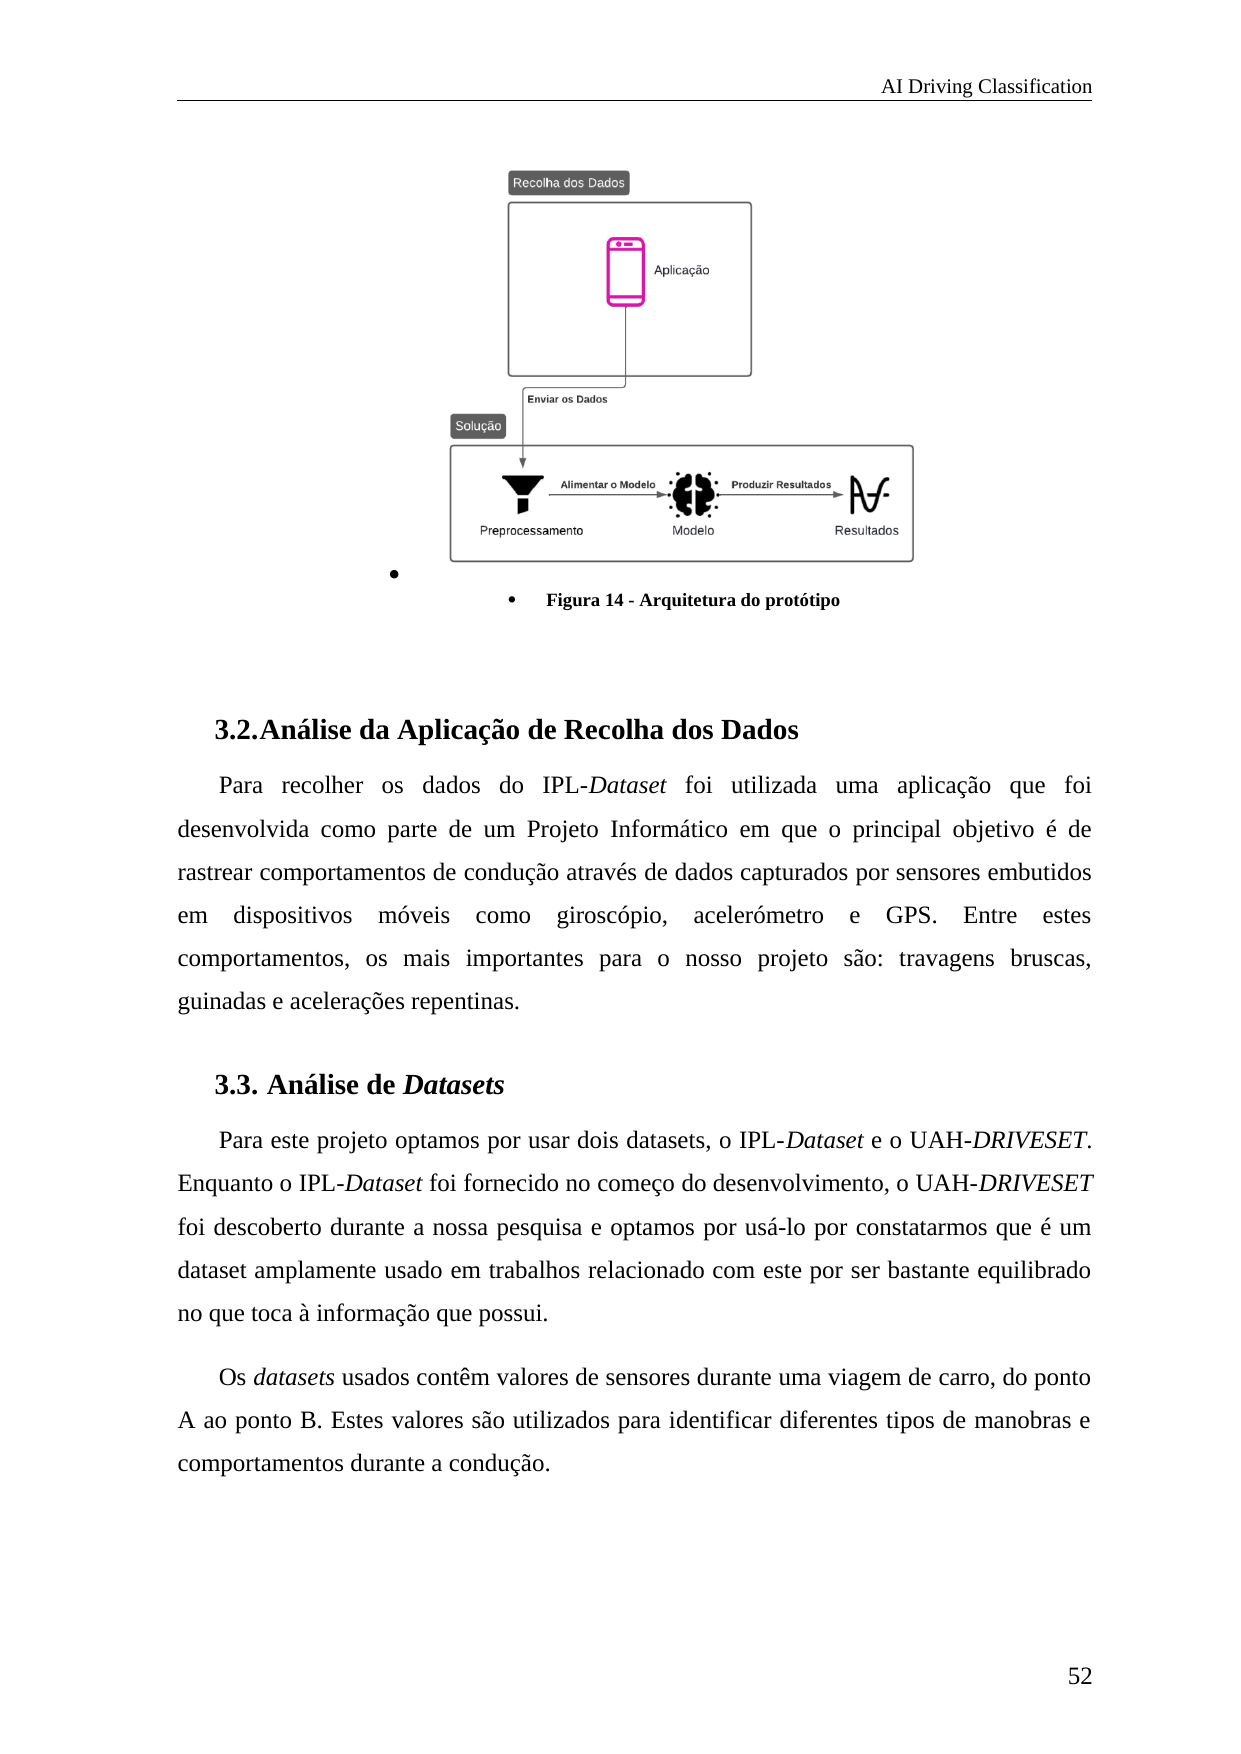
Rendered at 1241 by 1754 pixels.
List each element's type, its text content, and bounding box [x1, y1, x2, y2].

text Os datasets usados contêm valores de sensores durante uma viagem de carro, do ponto A ao ponto B. Estes valores são utilizados para identificar diferentes tipos de manobras e comportamentos durante a condução. [177, 1362, 1092, 1477]
subtitle Análise de Datasets [214, 1067, 1092, 1100]
text Para este projeto optamos por usar dois datasets, o IPL-Dataset e o UAH-DRIVESET. Enquanto o IPL-Dataset foi fornecido no começo do desenvolvimento, o UAH-DRIVESET foi descoberto durante a nossa pesquisa e optamos por usá-lo por constatarmos que é um dataset amplamente usado em trabalhos relacionado com este por ser bastante equilibrado no que toca à informação que possui. [177, 1125, 1092, 1327]
subtitle Análise da Aplicação de Recolha dos Dados [214, 712, 1092, 746]
picture [427, 147, 959, 584]
text Para recolher os dados do IPL-Dataset foi utilizada uma aplicação que foi desenvolvida como parte de um Projeto Informático em que o principal objetivo é de rastrear comportamentos de condução através de dados capturados por sensores embutidos em dispositivos móveis como giroscópio, acelerómetro e GPS. Entre estes comportamentos, os mais importantes para o nosso projeto são: travagens bruscas, guinadas e acelerações repentinas. [177, 771, 1092, 1015]
